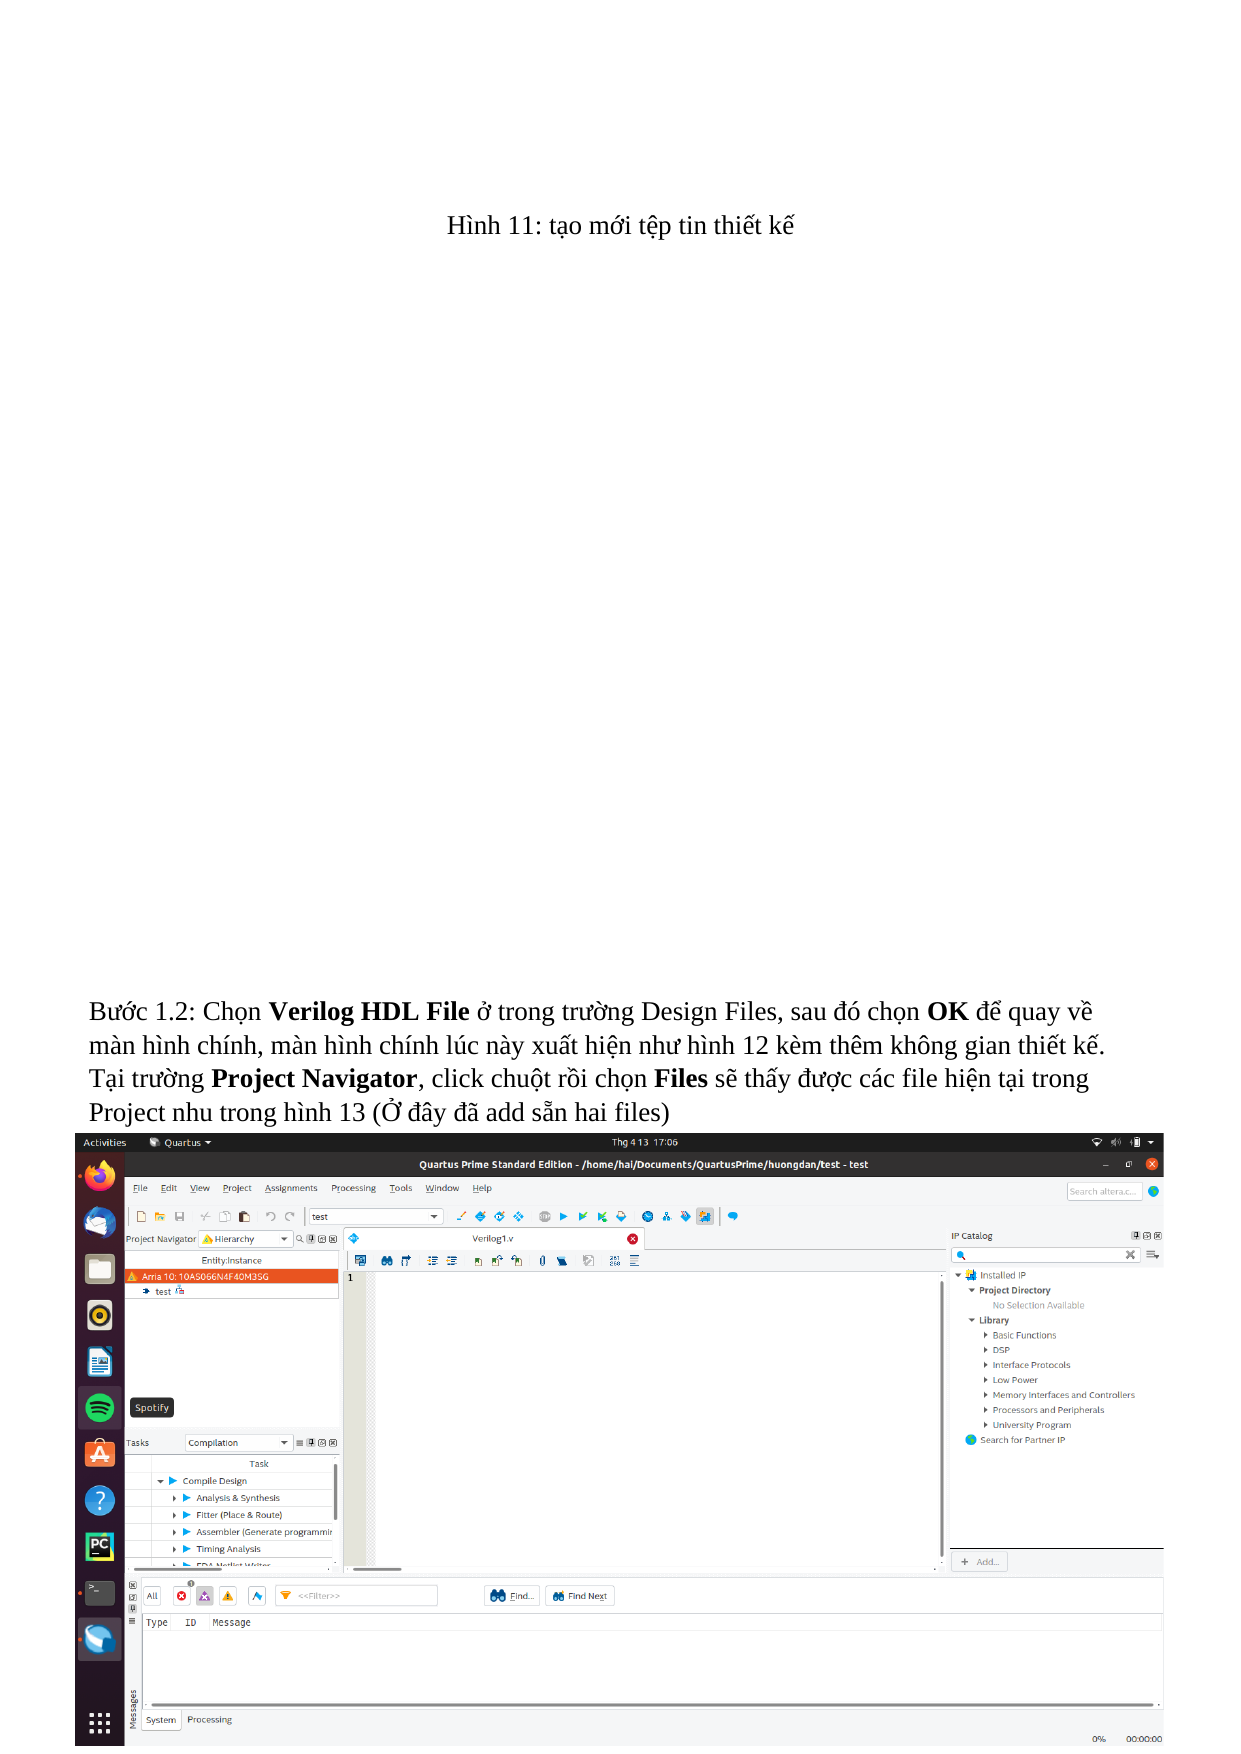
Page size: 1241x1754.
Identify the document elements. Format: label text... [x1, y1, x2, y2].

text Hình 11: tạo mới tệp tin thiết kế [224, 209, 1017, 240]
picture [75, 1133, 1164, 1746]
text Bước 1.2: Chọn Verilog HDL File ở trong trường Design Files, sau đó chọn OK để quay về màn hình chính, màn hình chính lúc này xuất hiện như hình 12 kèm thêm không gian thiết kế. Tại trường Project Navigator, click chuột rồi chọn Files sẽ thấy được các file hiện tại trong Project nhu trong hình 13 (Ở đây đã add sẵn hai files) [89, 995, 1137, 1127]
